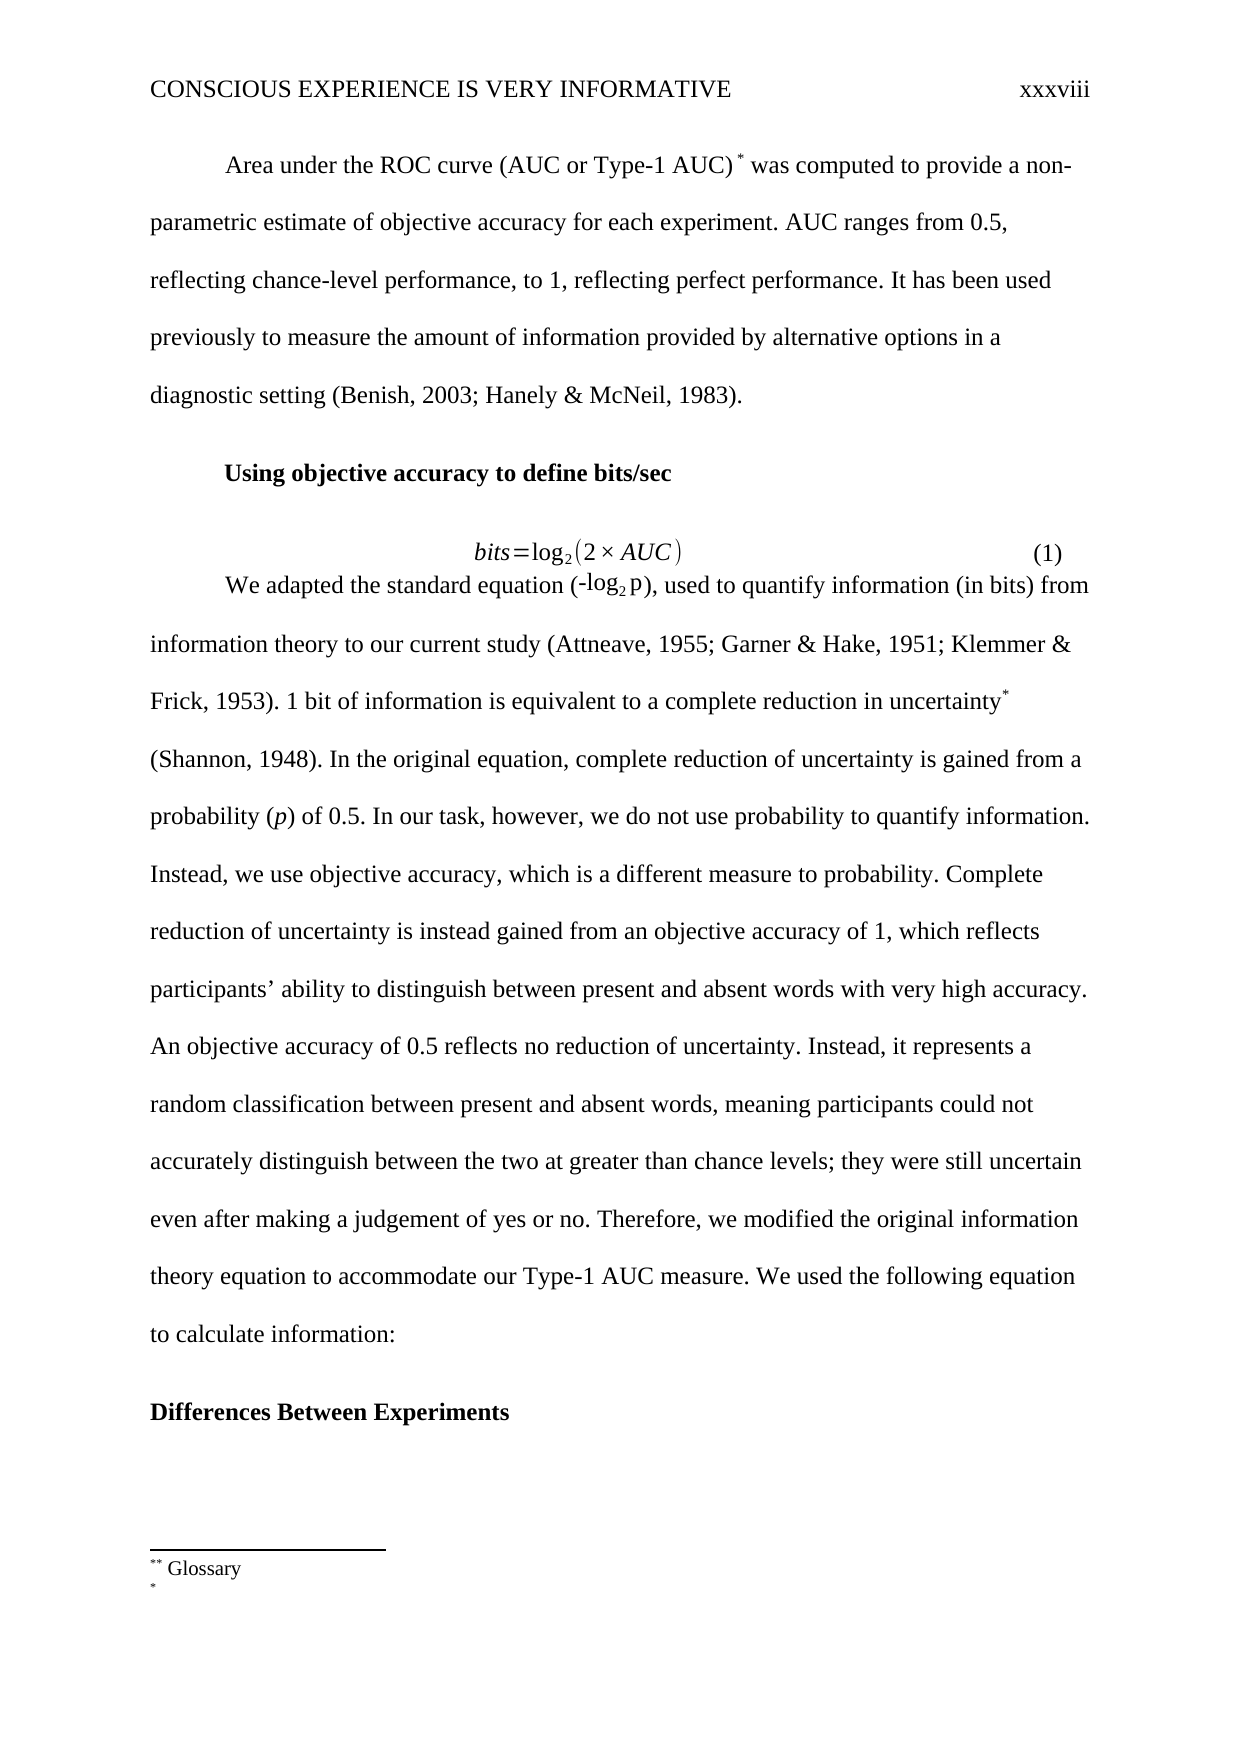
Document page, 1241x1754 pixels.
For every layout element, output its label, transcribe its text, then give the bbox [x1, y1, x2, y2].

table_header (1) [1006, 537, 1089, 569]
text We adapted the standard equation (), used to quantify information (in bits) from information theory to our current study (Attneave, 1955; Garner & Hake, 1951; Klemmer & Frick, 1953). 1 bit of information is equivalent to a complete reduction in uncertainty* (Shannon, 1948). In the original equation, complete reduction of uncertainty is gained from a probability (p) of 0.5. In our task, however, we do not use probability to quantify information. Instead, we use objective accuracy, which is a different measure to probability. Complete reduction of uncertainty is instead gained from an objective accuracy of 1, which reflects participants’ ability to distinguish between present and absent words with very high accuracy. An objective accuracy of 0.5 reflects no reduction of uncertainty. Instead, it represents a random classification between present and absent words, meaning participants could not accurately distinguish between the two at greater than chance levels; they were still uncertain even after making a judgement of yes or no. Therefore, we modified the original information theory equation to accommodate our Type-1 AUC measure. We used the following equation to calculate information: [150, 569, 1090, 1347]
table_header [150, 537, 1006, 569]
text Differences Between Experiments [150, 1397, 1090, 1426]
text Using objective accuracy to define bits/sec [150, 458, 1090, 487]
text Area under the ROC curve (AUC or Type-1 AUC) * was computed to provide a non-parametric estimate of objective accuracy for each experiment. AUC ranges from 0.5, reflecting chance-level performance, to 1, reflecting perfect performance. It has been used previously to measure the amount of information provided by alternative options in a diagnostic setting (Benish, 2003; Hanely & McNeil, 1983). [150, 150, 1090, 409]
